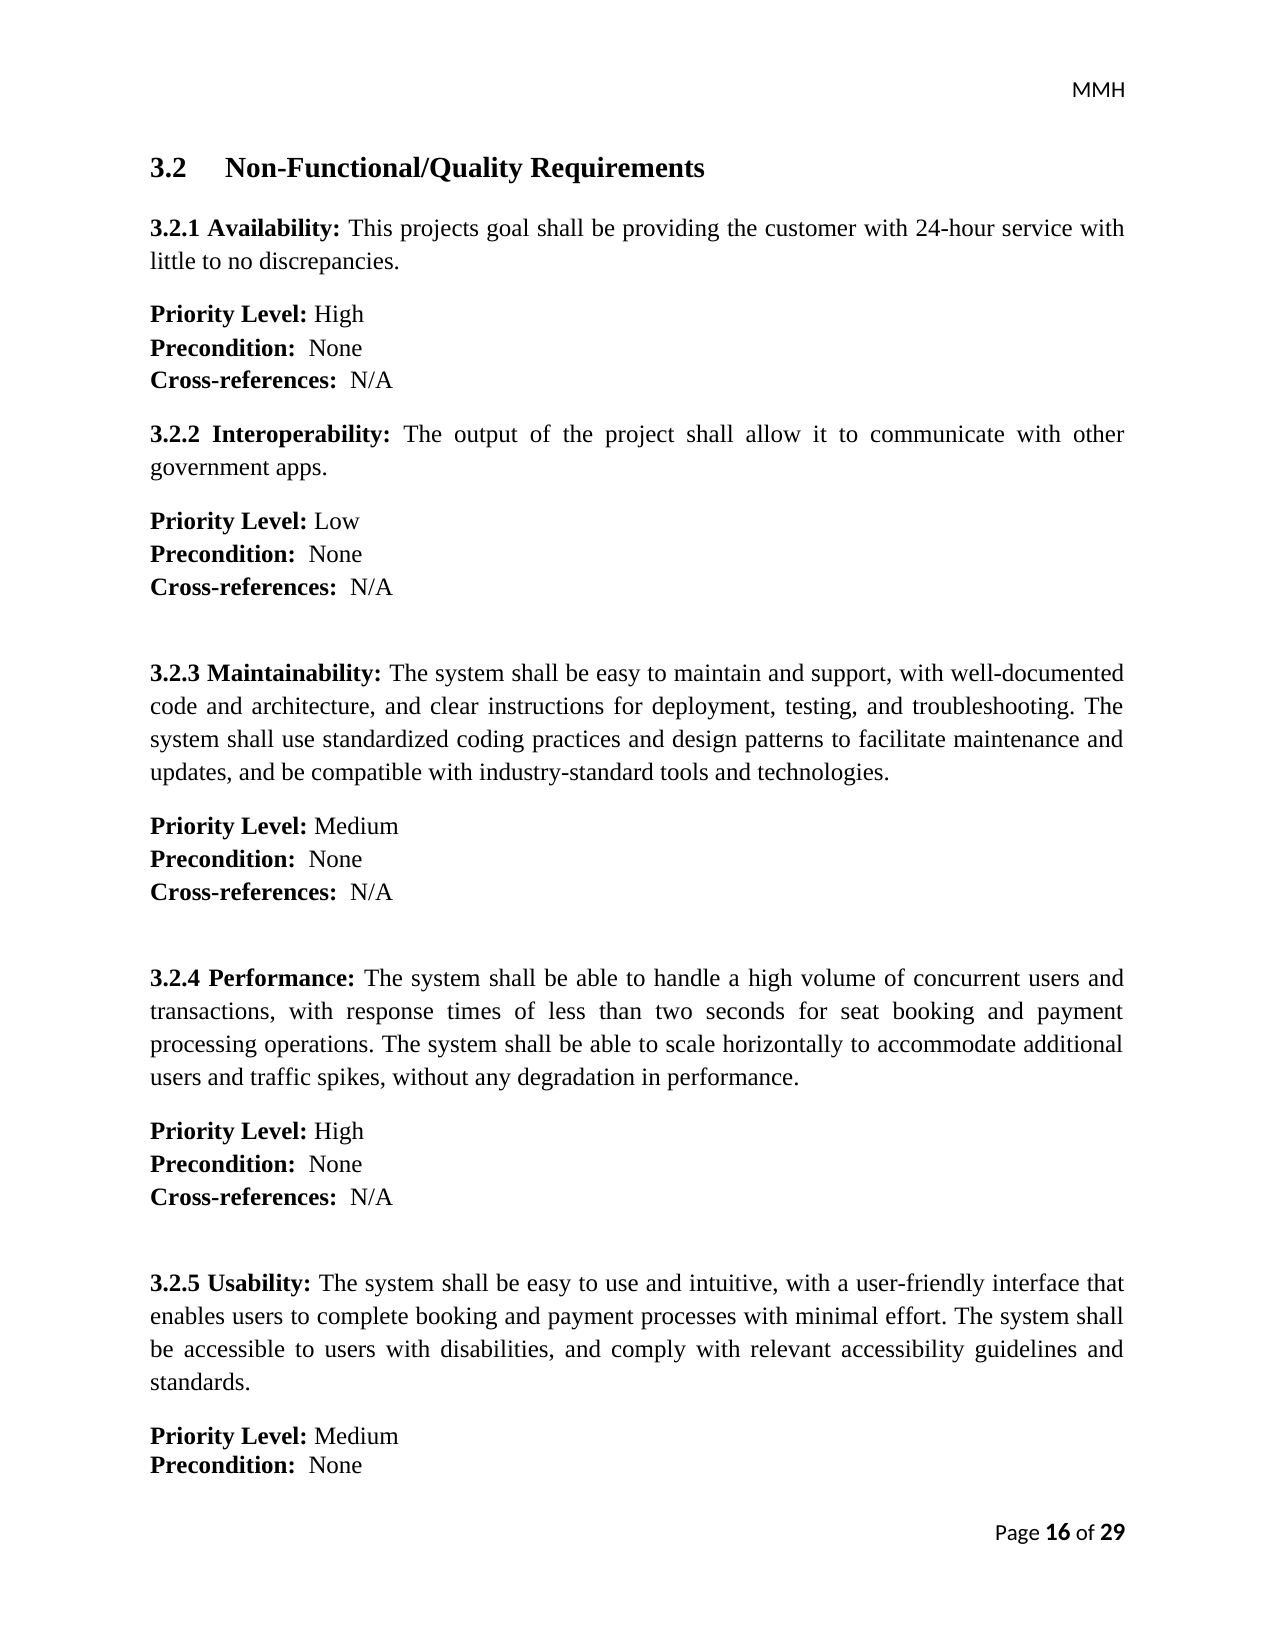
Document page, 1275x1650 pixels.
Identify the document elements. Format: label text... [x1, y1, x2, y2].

text 3.2.1 Availability: This projects goal shall be providing the customer with 24-hour service with little to no discrepancies. [150, 213, 1125, 274]
text Priority Level: Medium Precondition: None [150, 1421, 1125, 1478]
text Priority Level: High Precondition: None Cross-references: N/A [150, 1116, 1125, 1243]
text 3.2.5 Usability: The system shall be easy to use and intuitive, with a user-friendly interface that enables users to complete booking and payment processes with minimal effort. The system shall be accessible to users with disabilities, and comply with relevant accessibility guidelines and standards. [150, 1268, 1125, 1396]
text Priority Level: Medium Precondition: None Cross-references: N/A [150, 811, 1125, 938]
text Priority Level: High Precondition: None Cross-references: N/A [150, 299, 1125, 394]
text 3.2.3 Maintainability: The system shall be easy to maintain and support, with well-documented code and architecture, and clear instructions for deployment, testing, and troubleshooting. The system shall use standardized coding practices and design patterns to facilitate maintenance and updates, and be compatible with industry-standard tools and technologies. [150, 658, 1125, 786]
text Priority Level: Low Precondition: None Cross-references: N/A [150, 506, 1125, 633]
subtitle Non-Functional/Quality Requirements [150, 150, 1125, 183]
text 3.2.2 Interoperability: The output of the project shall allow it to communicate with other government apps. [150, 419, 1125, 481]
text 3.2.4 Performance: The system shall be able to handle a high volume of concurrent users and transactions, with response times of less than two seconds for seat booking and payment processing operations. The system shall be able to scale horizontally to accommodate additional users and traffic spikes, without any degradation in performance. [150, 963, 1125, 1091]
